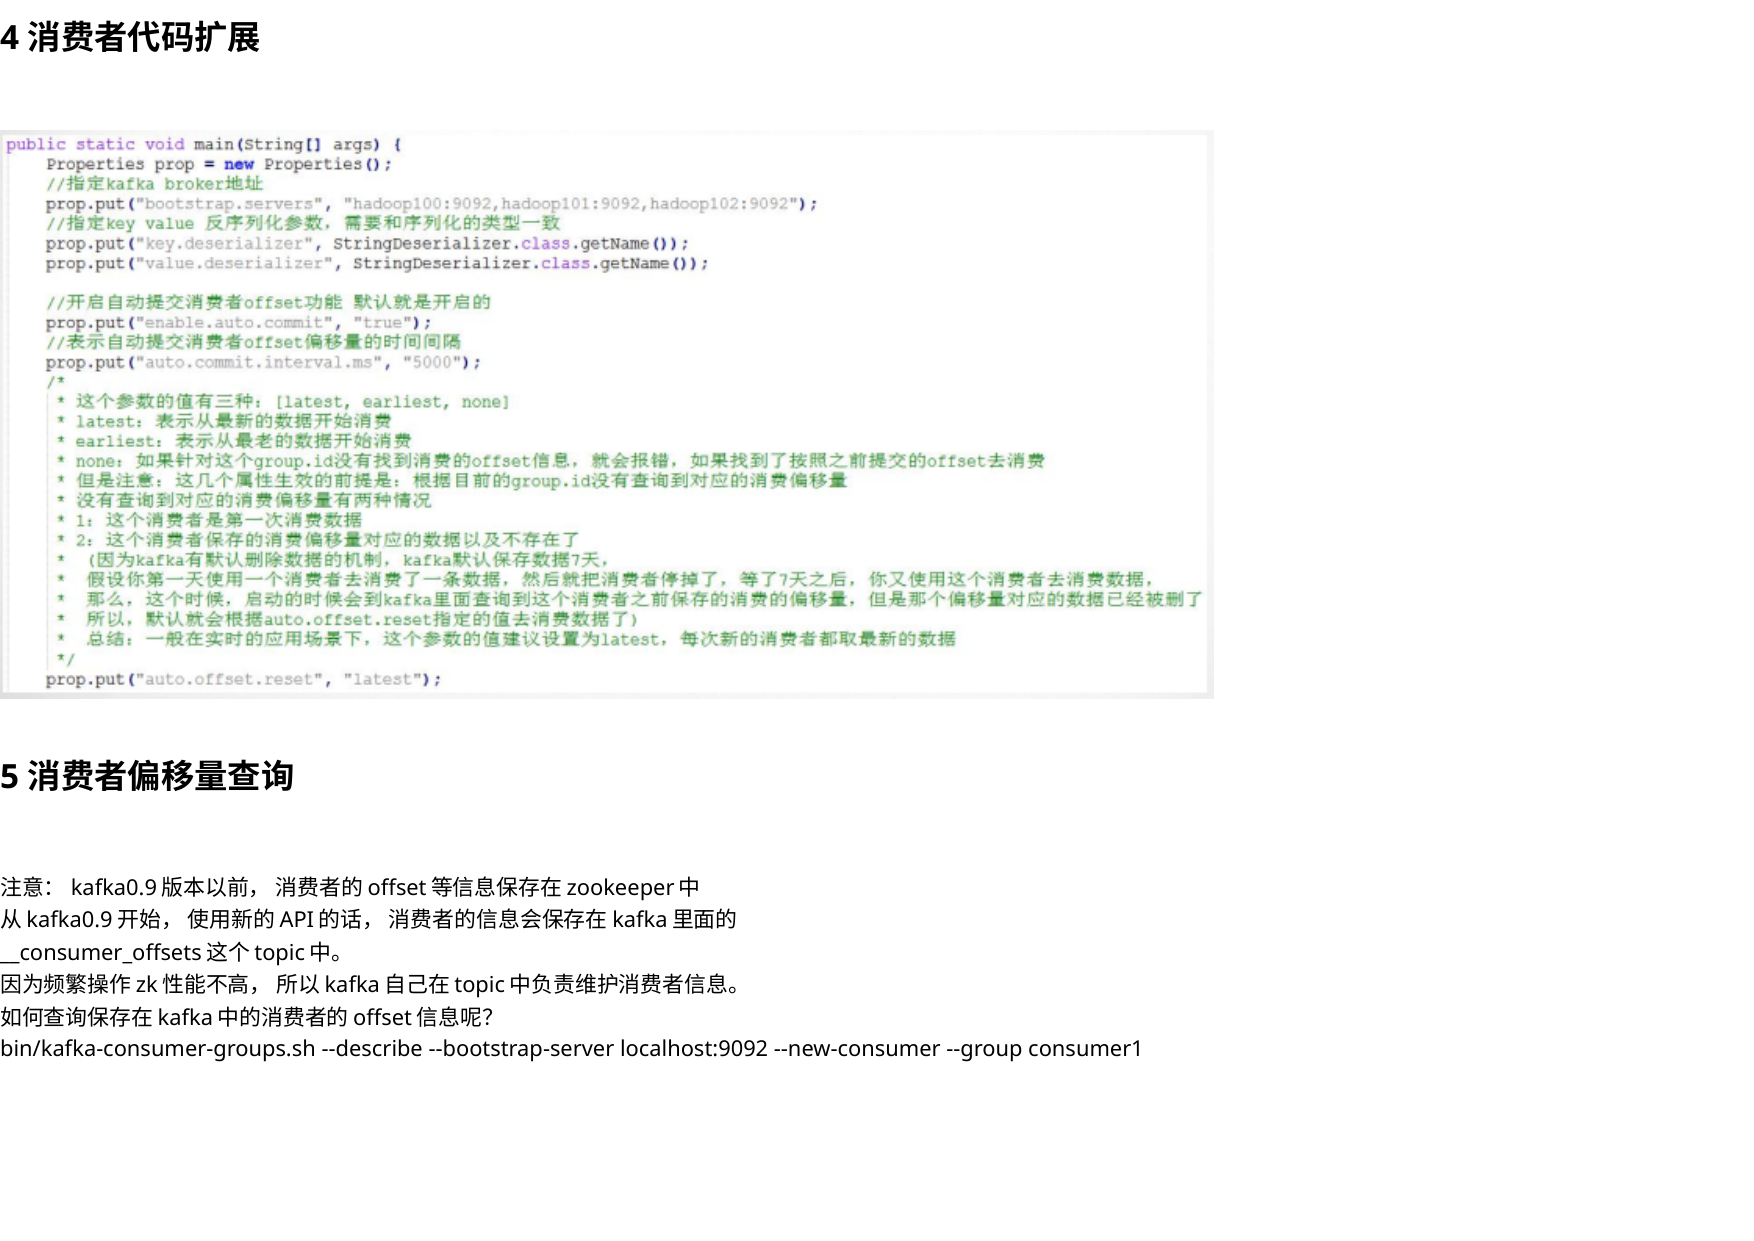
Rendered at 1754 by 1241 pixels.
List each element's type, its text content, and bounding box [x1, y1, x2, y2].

text __consumer_offsets这个topic中。 [0, 934, 1754, 967]
text 如何查询保存在kafka中的消费者的offset信息呢？ [0, 999, 1754, 1032]
text bin/kafka-consumer-groups.sh --describe --bootstrap-server localhost:9092 --new-consumer --group consumer1 [0, 1032, 1754, 1064]
subtitle 4 消费者代码扩展 [0, 3, 1754, 68]
picture [0, 130, 1214, 699]
text 从kafka0.9开始， 使用新的API的话， 消费者的信息会保存在kafka里面的 [0, 902, 1754, 934]
subtitle 5 消费者偏移量查询 [0, 742, 1754, 807]
text 因为频繁操作zk性能不高， 所以kafka自己在topic中负责维护消费者信息。 [0, 967, 1754, 999]
text 注意： kafka0.9版本以前， 消费者的offset等信息保存在zookeeper中 [0, 869, 1754, 902]
